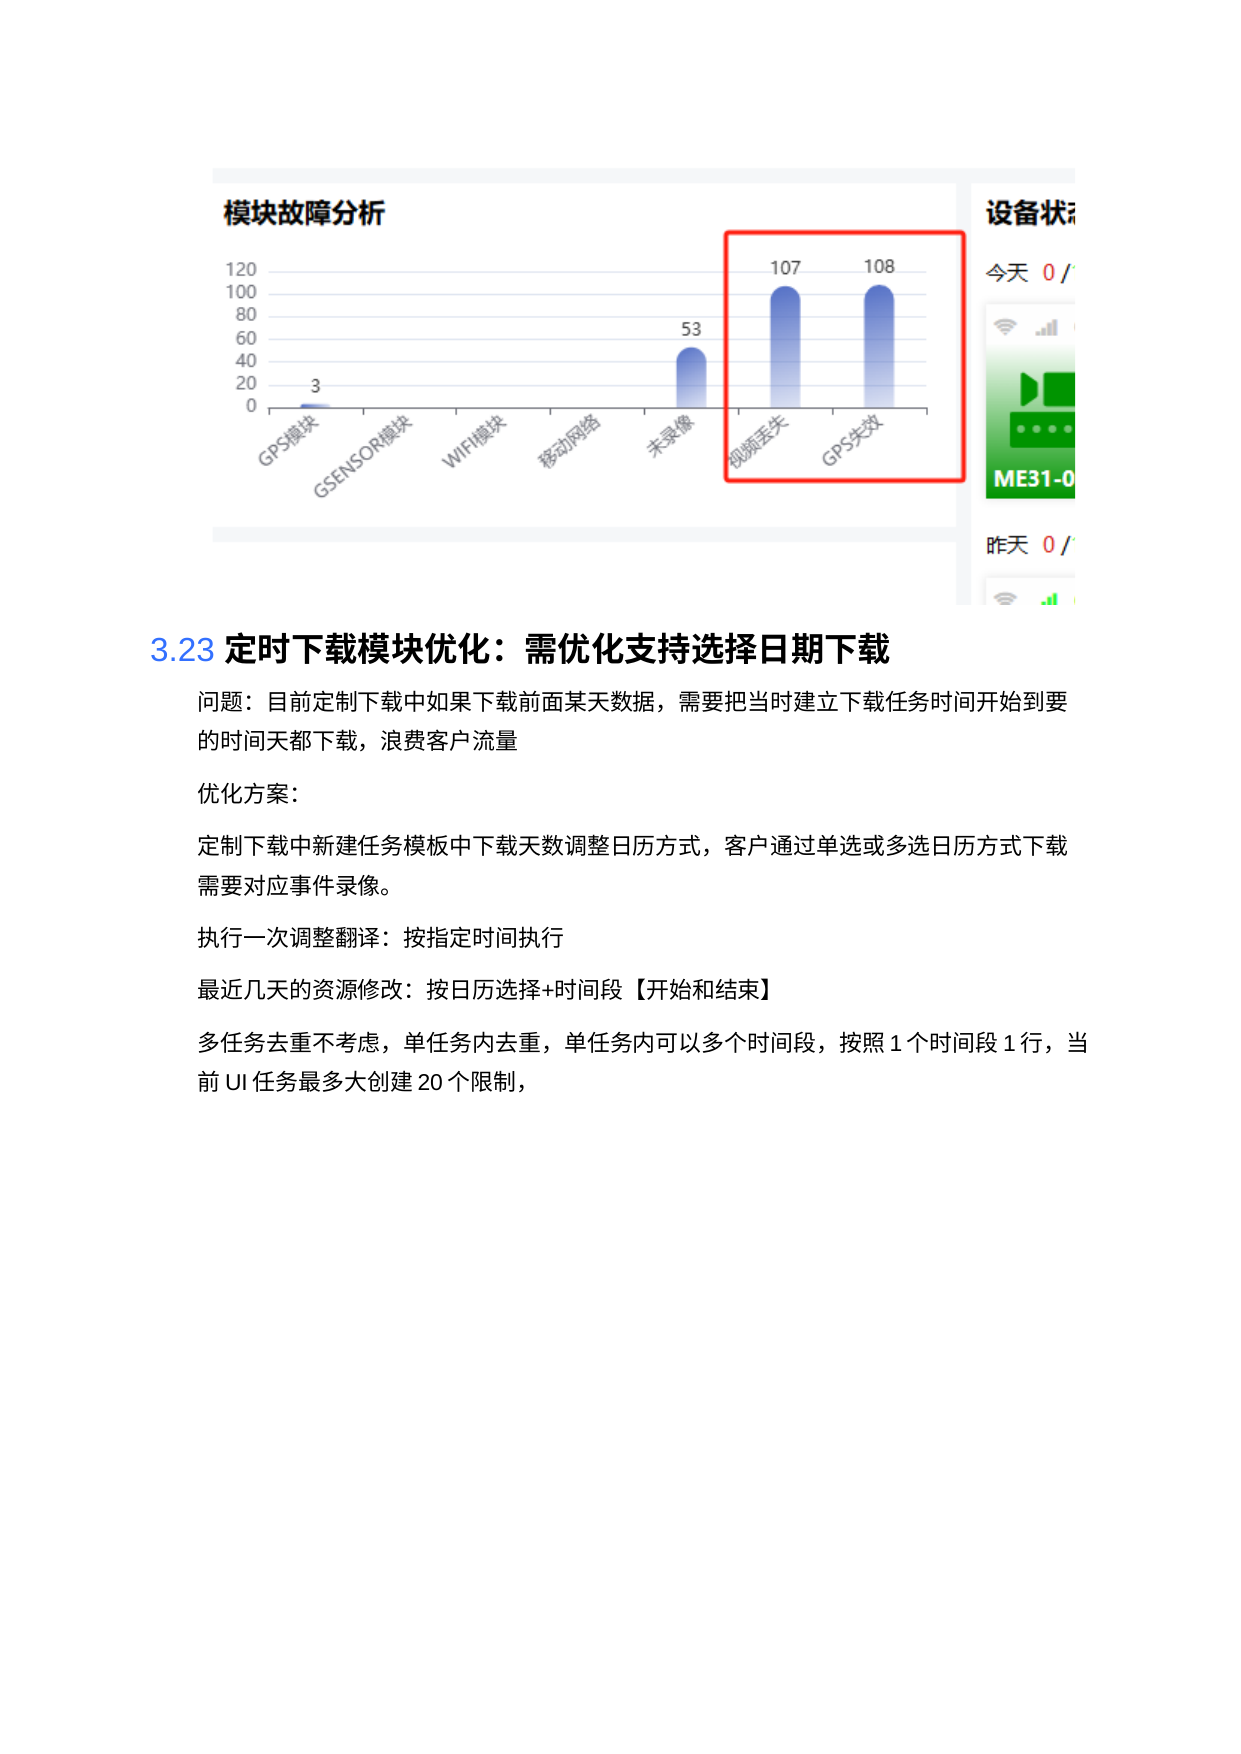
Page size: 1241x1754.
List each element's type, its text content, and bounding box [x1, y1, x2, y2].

text 多任务去重不考虑，单任务内去重，单任务内可以多个时间段，按照1个时间段1行，当前UI任务最多大创建20个限制， [197, 1024, 1090, 1097]
picture [212, 150, 1075, 605]
text 执行一次调整翻译：按指定时间执行 [197, 920, 1090, 953]
text 优化方案： [197, 776, 1090, 809]
text 问题：目前定制下载中如果下载前面某天数据，需要把当时建立下载任务时间开始到要的时间天都下载，浪费客户流量 [197, 683, 1090, 756]
text 最近几天的资源修改：按日历选择+时间段【开始和结束】 [197, 972, 1090, 1005]
text 定制下载中新建任务模板中下载天数调整日历方式，客户通过单选或多选日历方式下载需要对应事件录像。 [197, 828, 1090, 901]
